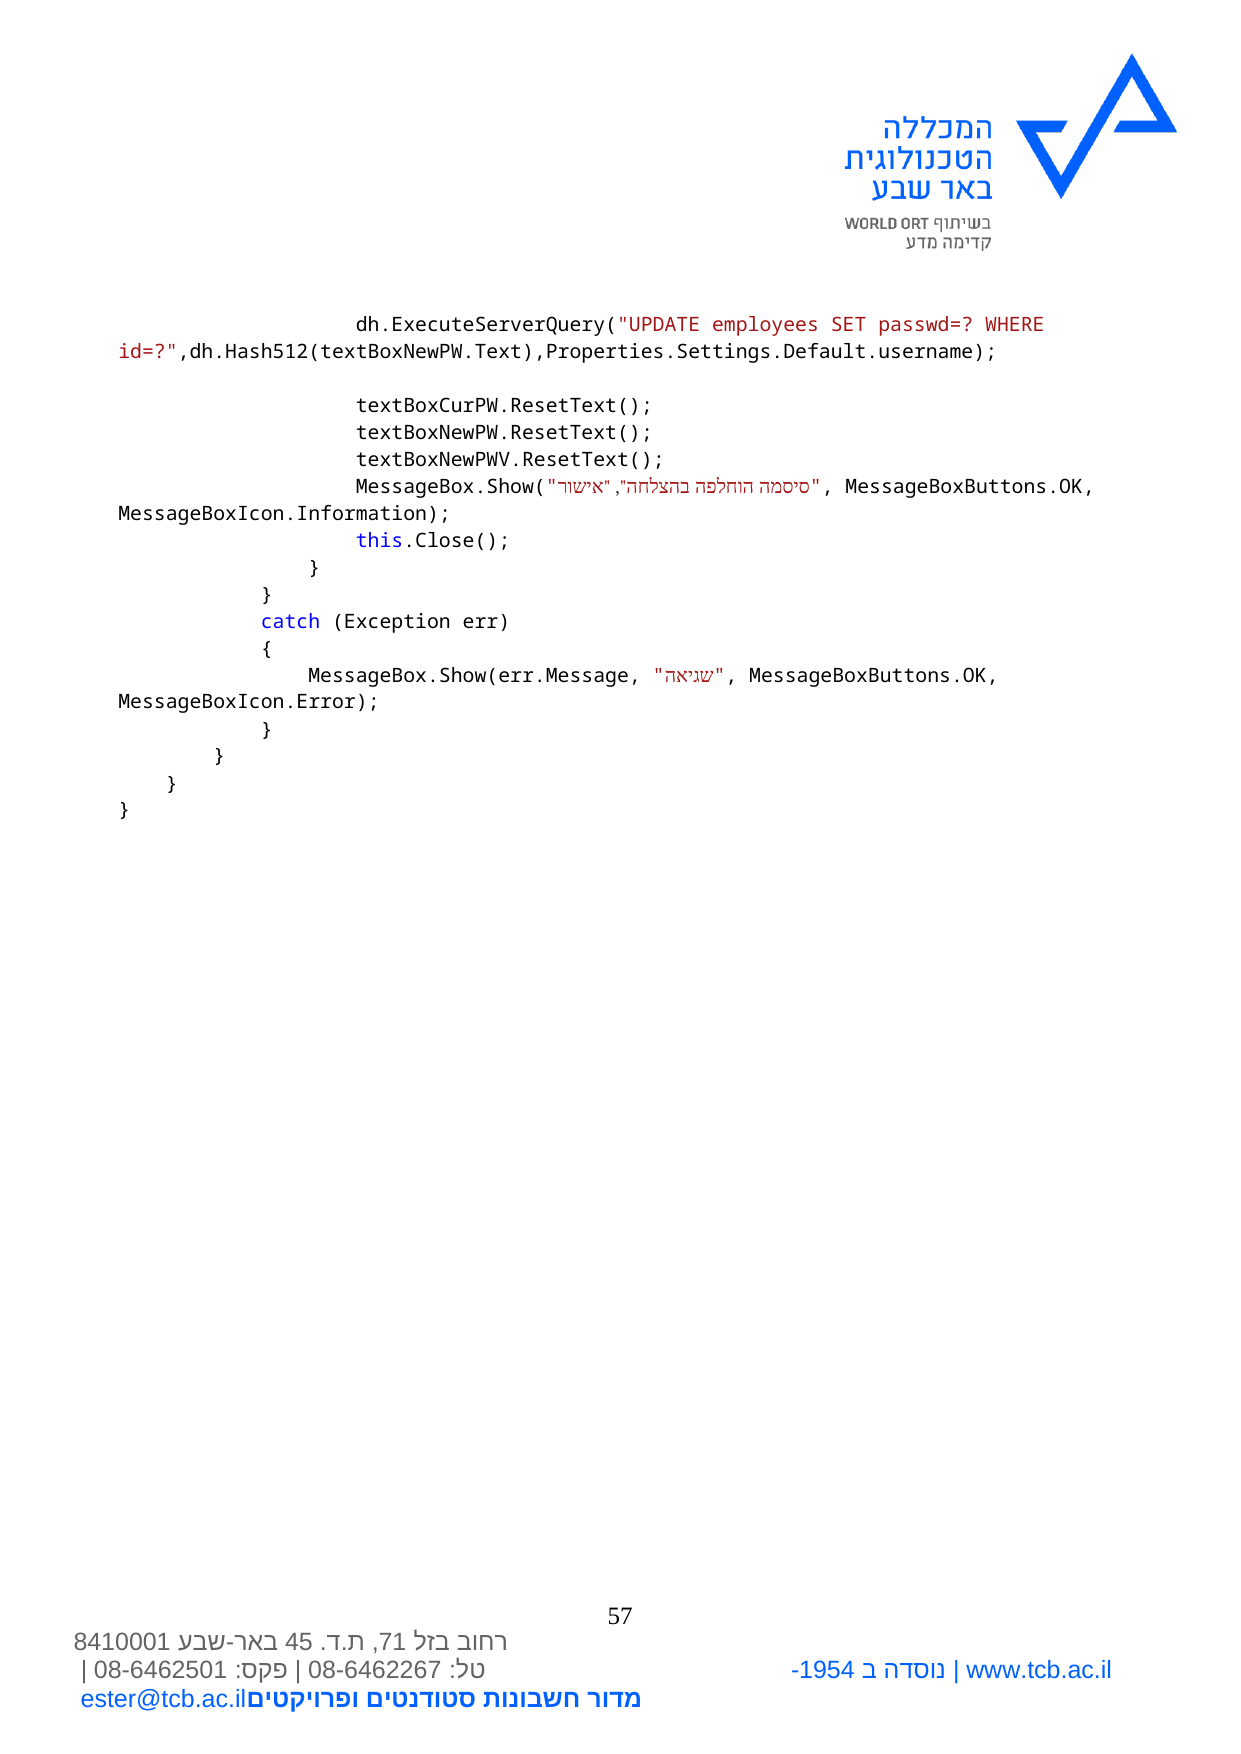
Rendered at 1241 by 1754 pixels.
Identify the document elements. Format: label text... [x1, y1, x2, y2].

text dh.ExecuteServerQuery("UPDATE employees SET passwd=? WHERE id=?",dh.Hash512(textBoxNewPW.Text),Properties.Settings.Default.username); [118, 310, 1122, 364]
text } [118, 769, 1122, 796]
text } [118, 796, 1122, 823]
text { [118, 634, 1122, 661]
text this.Close(); [118, 526, 1122, 553]
text } [118, 580, 1122, 607]
text textBoxCurPW.ResetText(); [118, 391, 1122, 418]
text } [118, 742, 1122, 769]
picture [844, 53, 1177, 251]
text } [118, 553, 1122, 580]
text MessageBox.Show("סיסמה הוחלפה בהצלחה", "אישור", MessageBoxButtons.OK, MessageBoxIcon.Information); [118, 472, 1122, 526]
text catch (Exception err) [118, 607, 1122, 634]
text MessageBox.Show(err.Message, "שגיאה", MessageBoxButtons.OK, MessageBoxIcon.Error); [118, 661, 1122, 715]
text textBoxNewPW.ResetText(); [118, 418, 1122, 445]
text textBoxNewPWV.ResetText(); [118, 445, 1122, 472]
text } [118, 715, 1122, 742]
